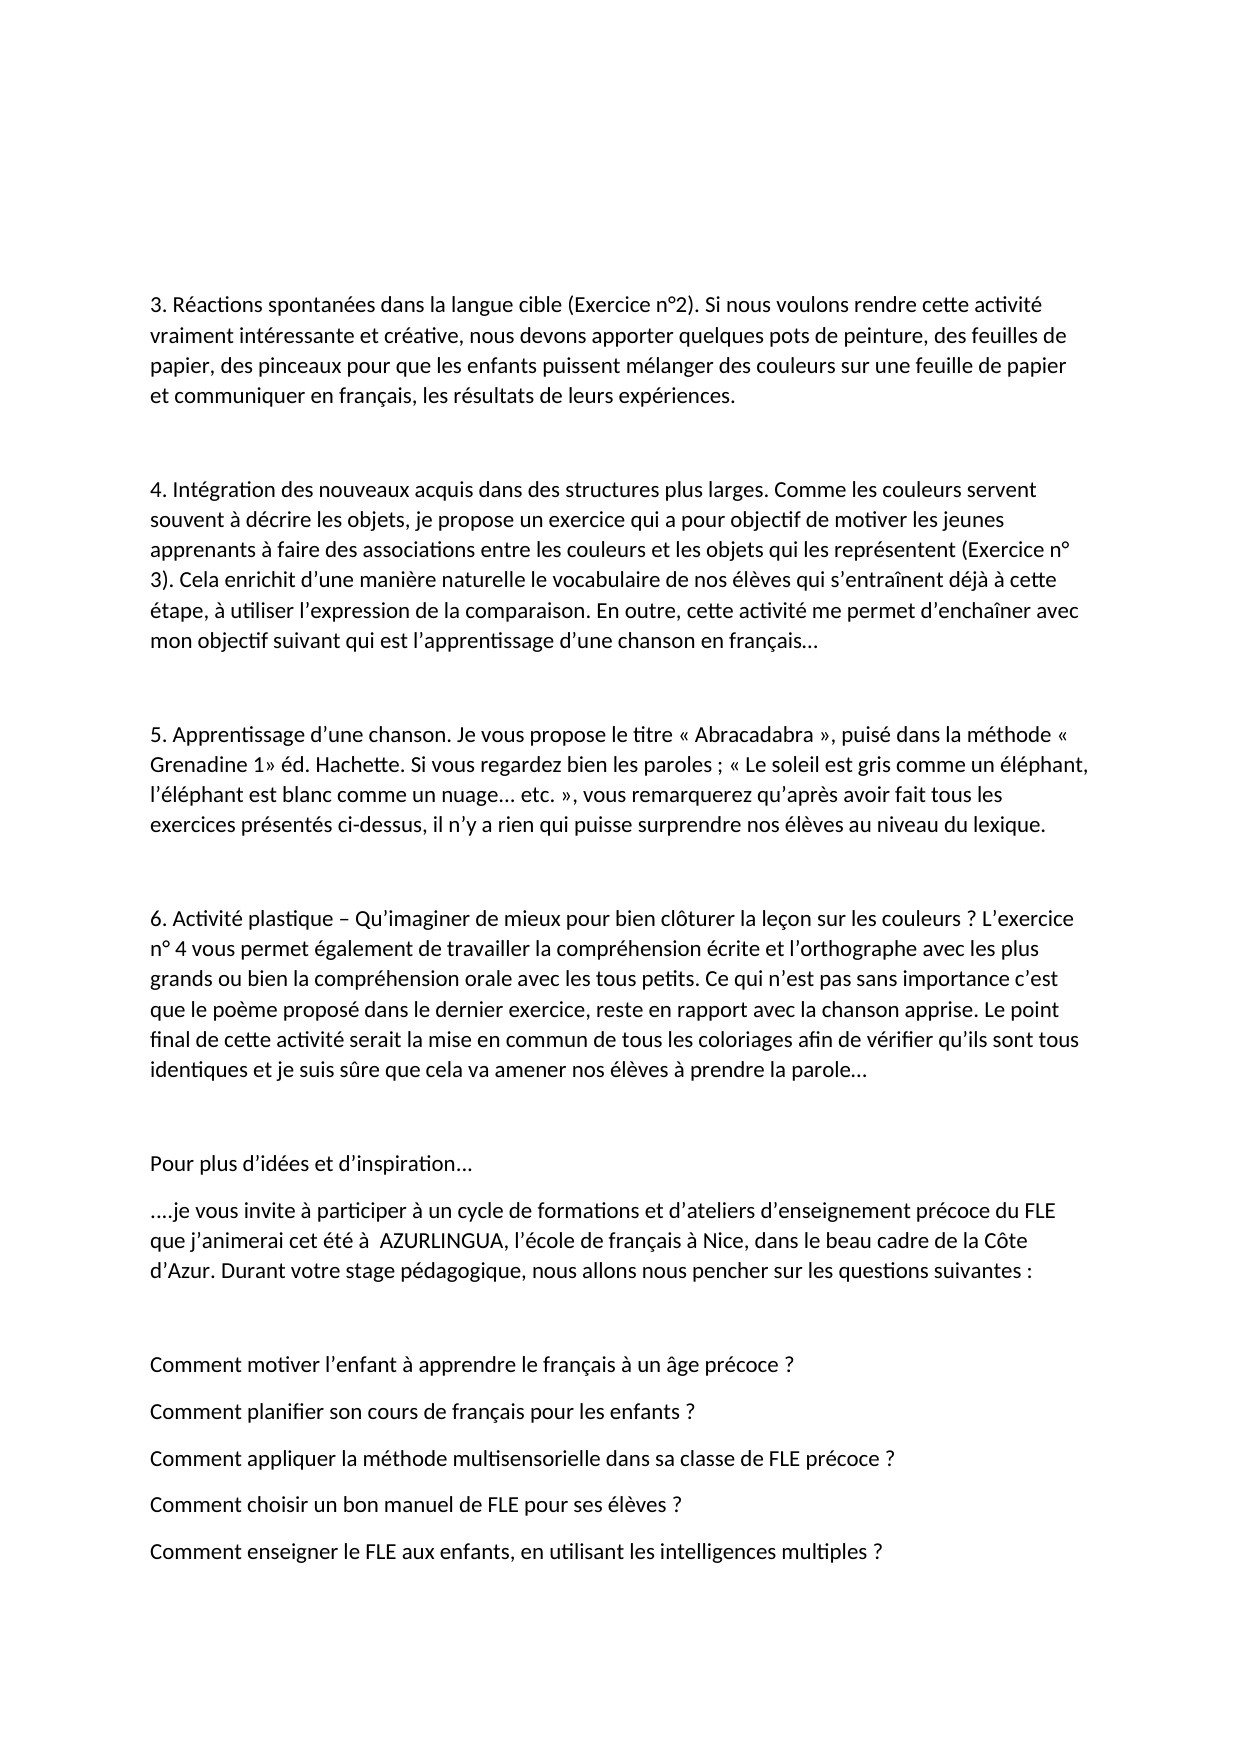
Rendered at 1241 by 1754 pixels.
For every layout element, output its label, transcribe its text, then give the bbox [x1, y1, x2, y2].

text Comment enseigner le FLE aux enfants, en utilisant les intelligences multiples ? [150, 1537, 1090, 1566]
text 6. Activité plastique – Qu’imaginer de mieux pour bien clôturer la leçon sur les couleurs ? L’exercice n° 4 vous permet également de travailler la compréhension écrite et l’orthographe avec les plus grands ou bien la compréhension orale avec les tous petits. Ce qui n’est pas sans importance c’est que le poème proposé dans le dernier exercice, reste en rapport avec la chanson apprise. Le point final de cette activité serait la mise en commun de tous les coloriages afin de vérifier qu’ils sont tous identiques et je suis sûre que cela va amener nos élèves à prendre la parole… [150, 904, 1090, 1083]
text Pour plus d’idées et d’inspiration... [150, 1149, 1090, 1177]
text ....je vous invite à participer à un cycle de formations et d’ateliers d’enseignement précoce du FLE que j’animerai cet été à AZURLINGUA, l’école de français à Nice, dans le beau cadre de la Côte d’Azur. Durant votre stage pédagogique, nous allons nous pencher sur les questions suivantes : [150, 1196, 1090, 1284]
text 4. Intégration des nouveaux acquis dans des structures plus larges. Comme les couleurs servent souvent à décrire les objets, je propose un exercice qui a pour objectif de motiver les jeunes apprenants à faire des associations entre les couleurs et les objets qui les représentent (Exercice n° 3). Cela enrichit d’une manière naturelle le vocabulaire de nos élèves qui s’entraînent déjà à cette étape, à utiliser l’expression de la comparaison. En outre, cette activité me permet d’enchaîner avec mon objectif suivant qui est l’apprentissage d’une chanson en français… [150, 475, 1090, 654]
text Comment planifier son cours de français pour les enfants ? [150, 1397, 1090, 1425]
text Comment appliquer la méthode multisensorielle dans sa classe de FLE précoce ? [150, 1444, 1090, 1472]
text Comment choisir un bon manuel de FLE pour ses élèves ? [150, 1491, 1090, 1519]
text 5. Apprentissage d’une chanson. Je vous propose le titre « Abracadabra », puisé dans la méthode « Grenadine 1» éd. Hachette. Si vous regardez bien les paroles ; « Le soleil est gris comme un éléphant, l’éléphant est blanc comme un nuage... etc. », vous remarquerez qu’après avoir fait tous les exercices présentés ci-dessus, il n’y a rien qui puisse surprendre nos élèves au niveau du lexique. [150, 720, 1090, 838]
text 3. Réactions spontanées dans la langue cible (Exercice n°2). Si nous voulons rendre cette activité vraiment intéressante et créative, nous devons apporter quelques pots de peinture, des feuilles de papier, des pinceaux pour que les enfants puissent mélanger des couleurs sur une feuille de papier et communiquer en français, les résultats de leurs expériences. [150, 291, 1090, 409]
text Comment motiver l’enfant à apprendre le français à un âge précoce ? [150, 1350, 1090, 1378]
